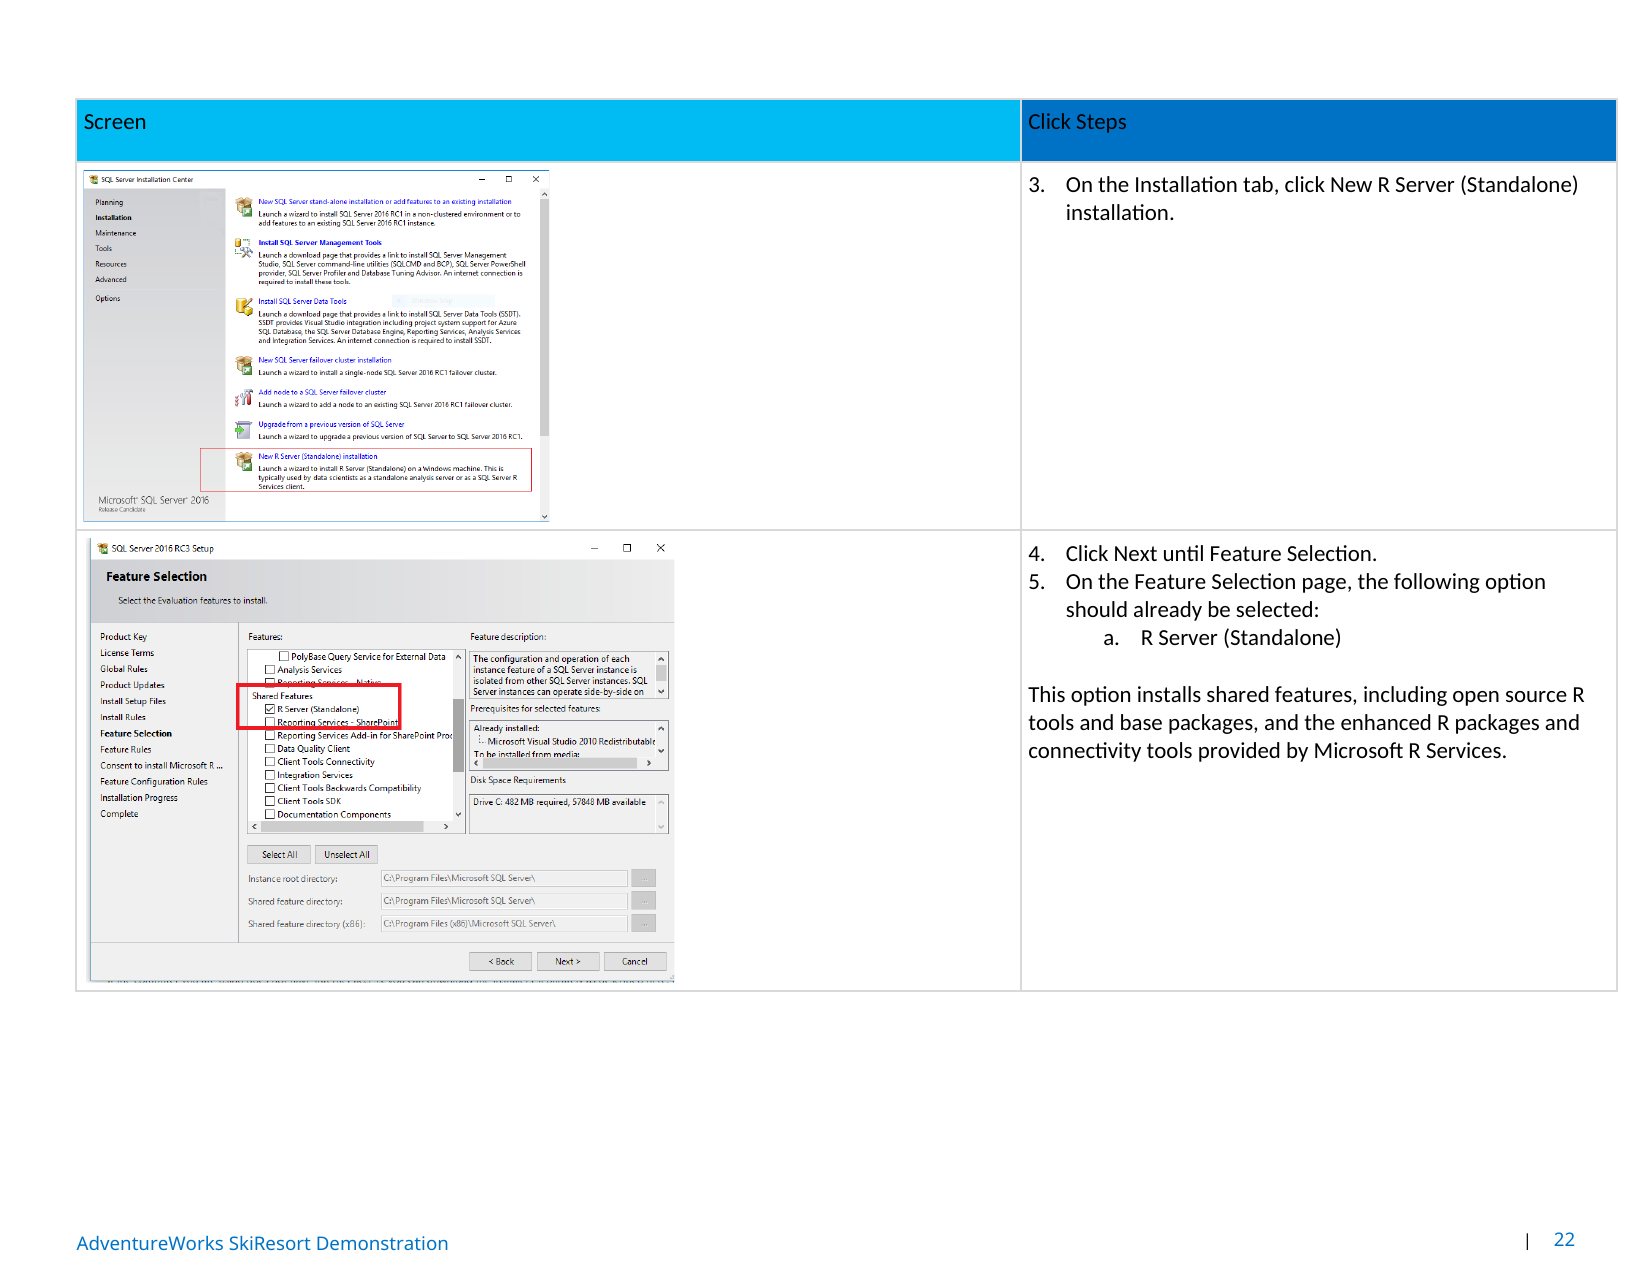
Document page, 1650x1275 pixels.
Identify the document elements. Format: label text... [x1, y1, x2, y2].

table_cell [77, 163, 1020, 529]
table_cell [77, 531, 1020, 990]
table_header Click Steps [1022, 100, 1616, 161]
table_header Screen [77, 100, 1020, 161]
table_cell On the Installation tab, click New R Server (Standalone) installation. [1022, 163, 1616, 529]
picture [83, 170, 550, 522]
picture [83, 538, 675, 983]
table_cell Click Next until Feature Selection. On the Feature Selection page, the following option should already be selected: R Server (Standalone) This option installs shared features, including open source R tools and base packages, and the enhanced R packages and connectivity tools provided by Microsoft R Services. [1022, 531, 1616, 990]
